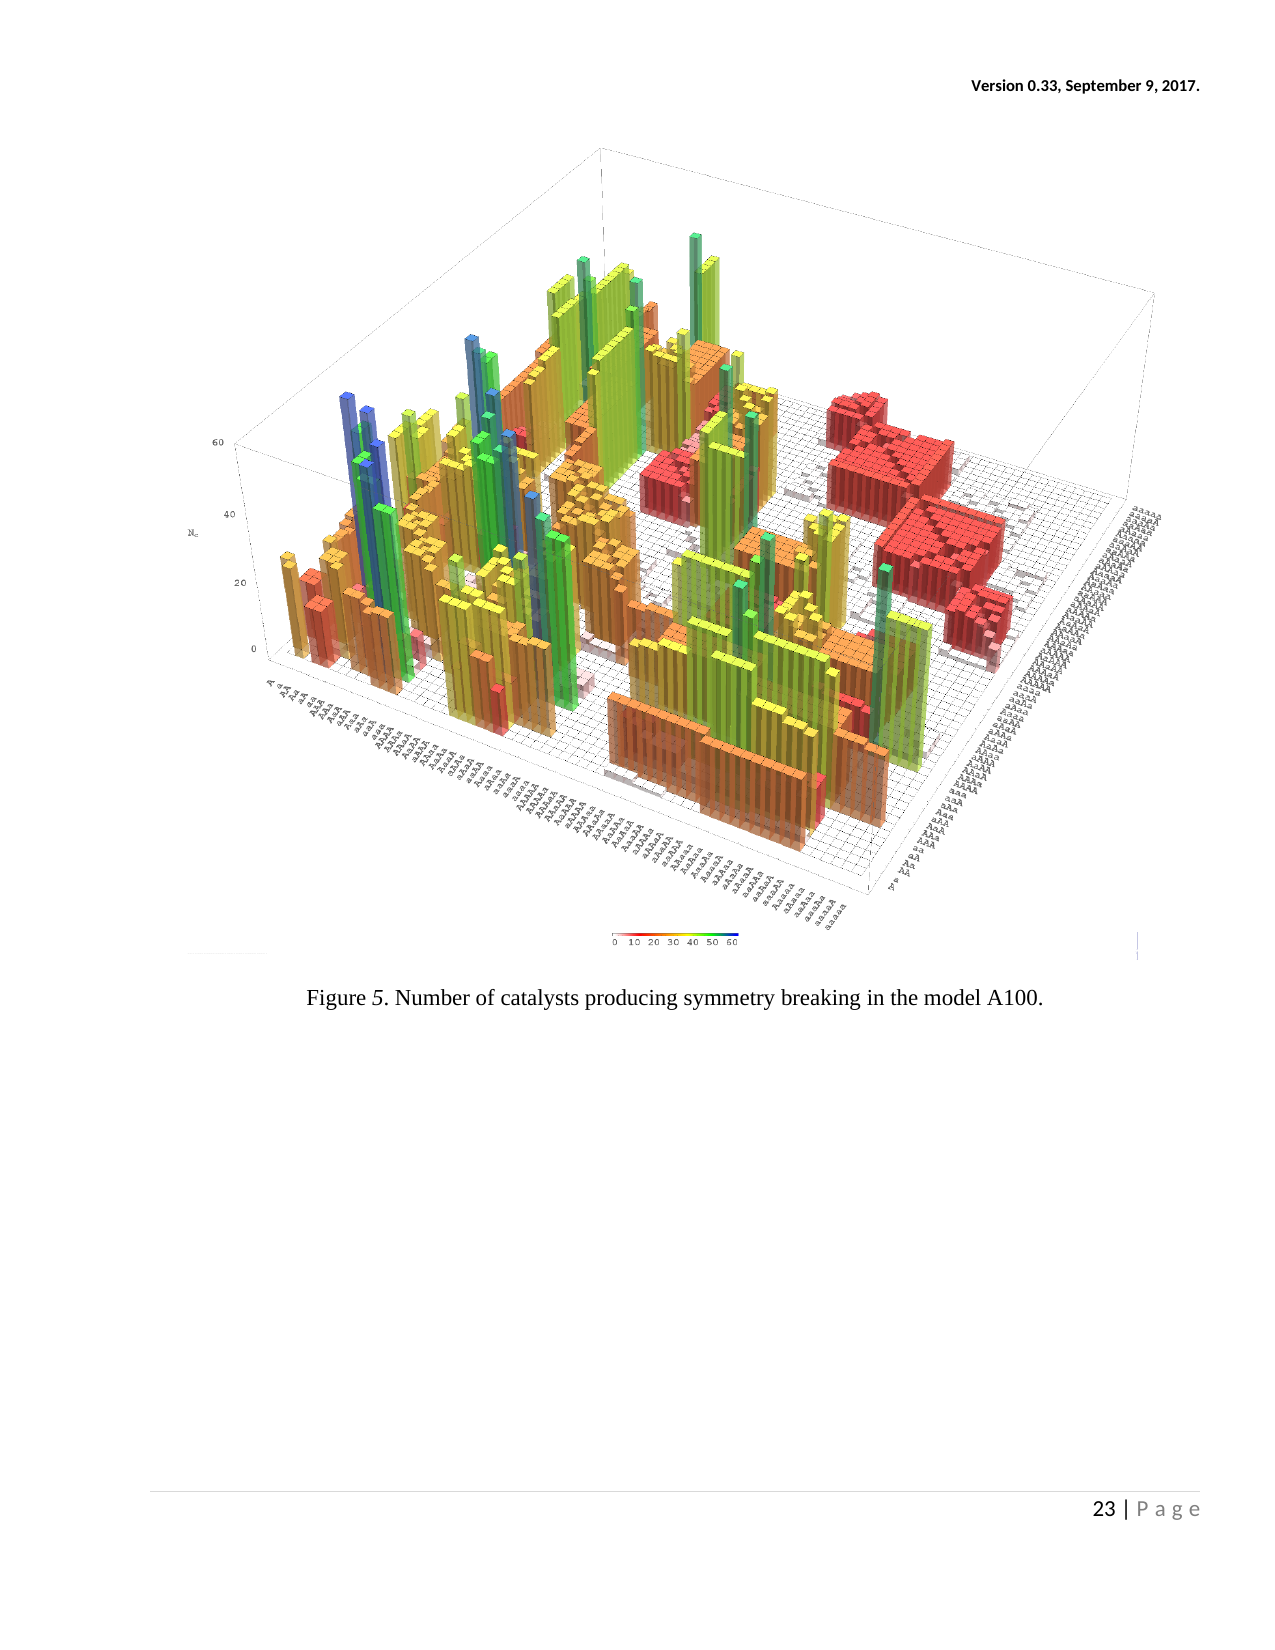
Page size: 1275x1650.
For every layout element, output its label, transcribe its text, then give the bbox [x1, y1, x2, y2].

text Figure 5. Number of catalysts producing symmetry breaking in the model A100. [150, 984, 1200, 1011]
picture [187, 148, 1163, 960]
